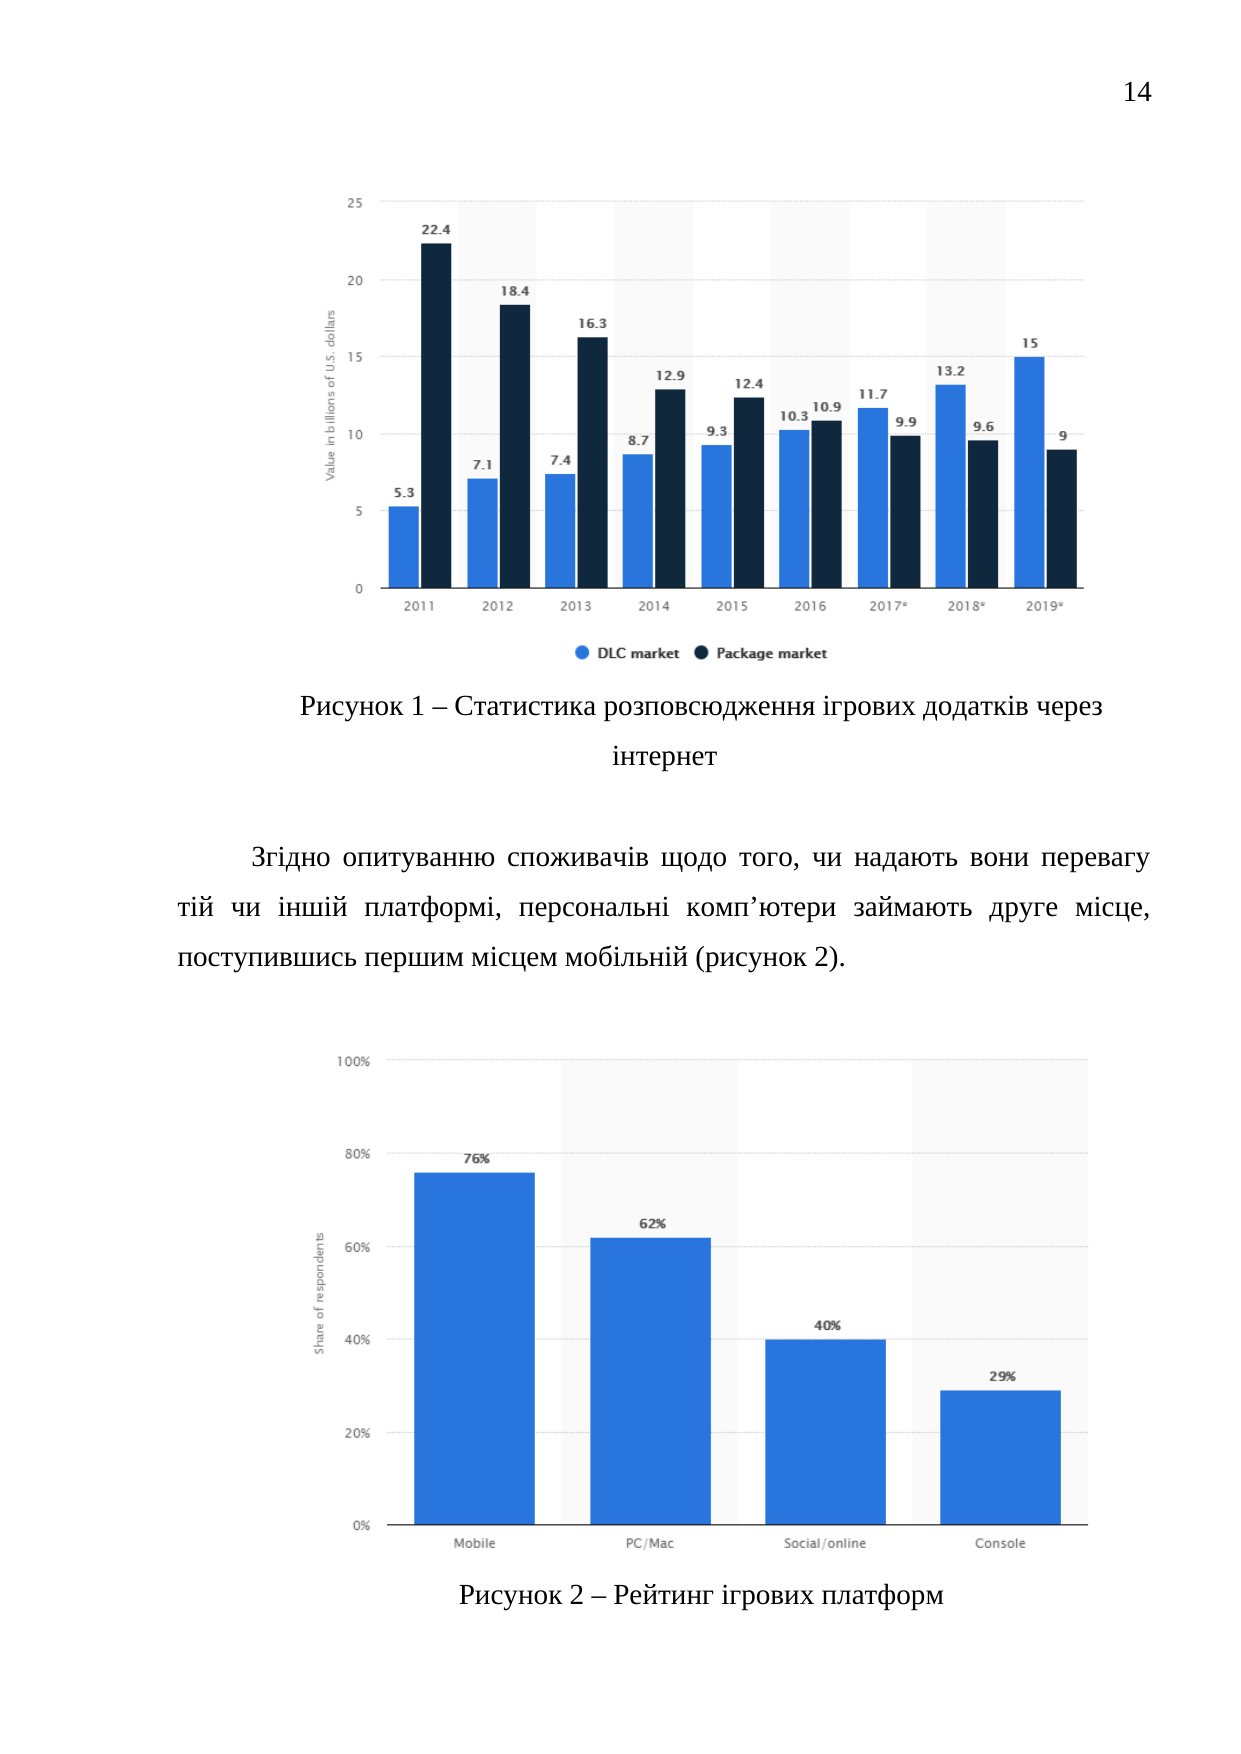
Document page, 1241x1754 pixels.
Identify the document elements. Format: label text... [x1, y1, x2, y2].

text Рисунок 1 – Статистика розповсюдження ігрових додатків через інтернет [177, 688, 1152, 772]
picture [302, 1040, 1100, 1561]
text Згідно опитуванню споживачів щодо того, чи надають вони перевагу тій чи іншій платформі, персональні комп’ютери займають друге місце, поступившись першим місцем мобільній (рисунок 2). [177, 839, 1152, 973]
text Рисунок 2 – Рейтинг ігрових платформ [177, 1577, 1152, 1611]
picture [310, 174, 1092, 671]
